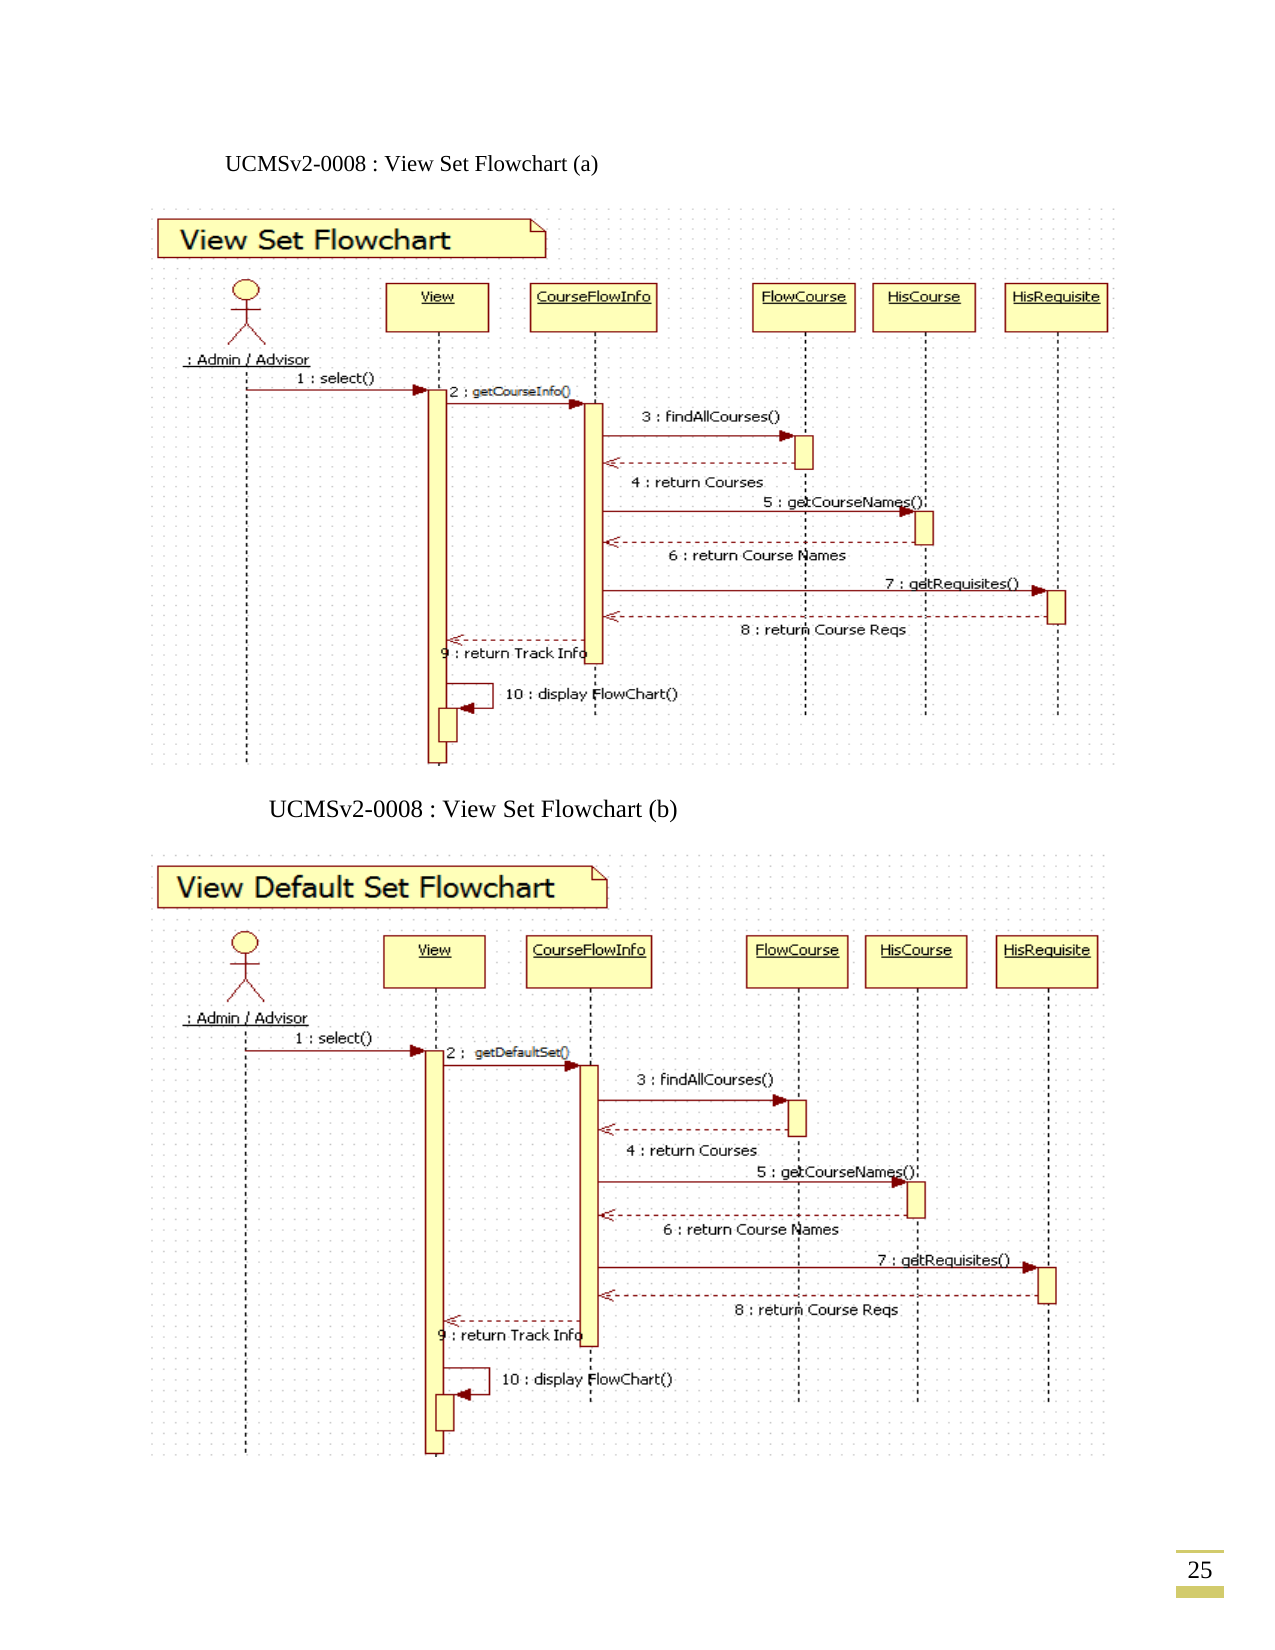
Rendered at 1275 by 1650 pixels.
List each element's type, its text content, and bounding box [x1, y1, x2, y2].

text UCMSv2-0008 : View Set Flowchart (a) [225, 150, 1125, 176]
picture [150, 851, 1112, 1457]
text UCMSv2-0008 : View Set Flowchart (b) [269, 794, 1125, 823]
picture [150, 205, 1122, 766]
